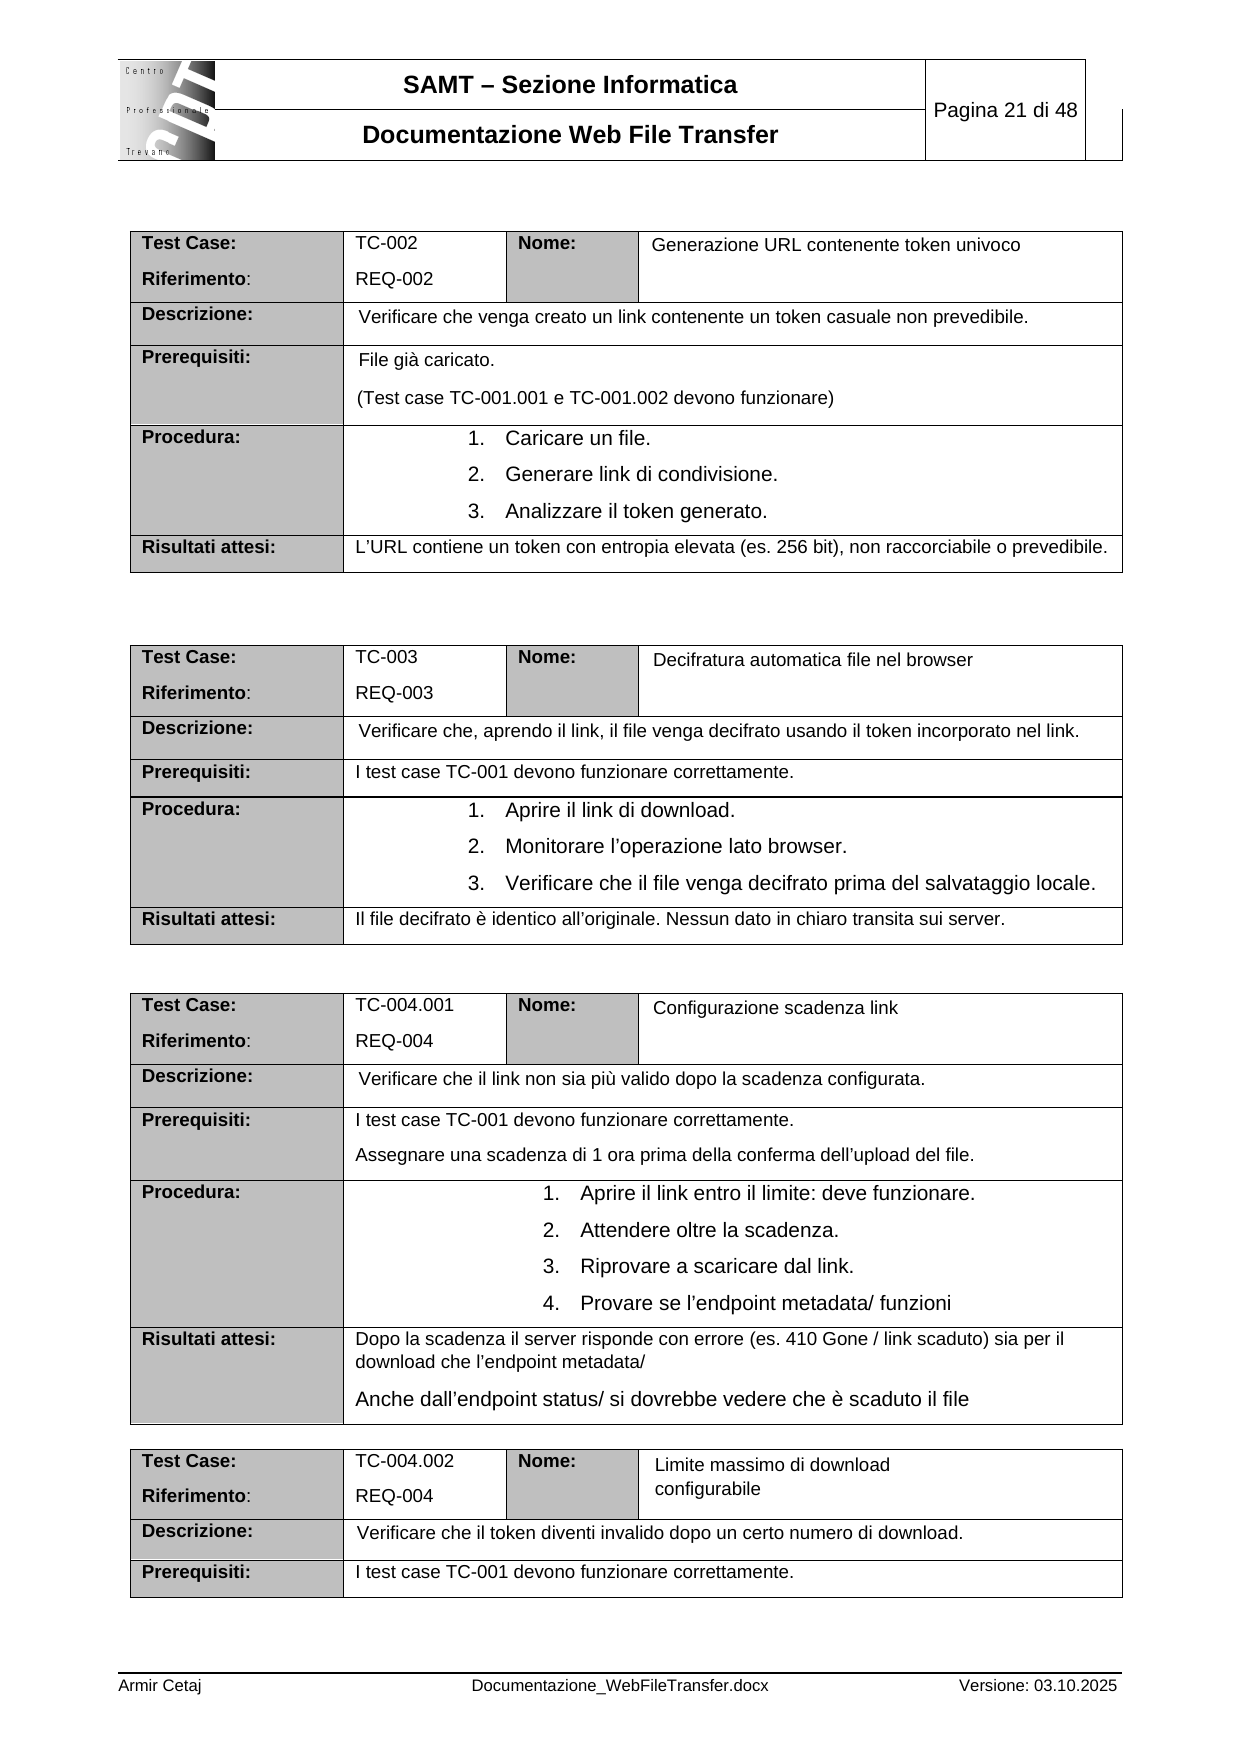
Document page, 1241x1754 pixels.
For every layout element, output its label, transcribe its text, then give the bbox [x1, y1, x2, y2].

table_cell I test case TC-001 devono funzionare correttamente. Assegnare una scadenza di 1 ora prima della conferma dell’upload del file. [344, 1108, 1122, 1180]
table_cell L’URL contiene un token con entropia elevata (es. 256 bit), non raccorciabile o prevedibile. [344, 536, 1122, 572]
table_cell Aprire il link entro il limite: deve funzionare. Attendere oltre la scadenza. Riprovare a scaricare dal link. Provare se l’endpoint metadata/ funzioni [344, 1181, 1122, 1327]
table_cell Prerequisiti: [131, 346, 343, 424]
table_cell Prerequisiti: [131, 1561, 343, 1597]
table_cell Aprire il link di download. Monitorare l’operazione lato browser. Verificare che il file venga decifrato prima del salvataggio locale. [344, 798, 1122, 907]
table_cell I test case TC-001 devono funzionare correttamente. Assegnare un limite di 3 download prima della conferma dell’upload del file. [344, 1561, 1122, 1597]
picture [118, 60, 215, 160]
table_cell I test case TC-001 devono funzionare correttamente. [344, 760, 1122, 796]
table_cell Il file decifrato è identico all’originale. Nessun dato in chiaro transita sui server. [344, 908, 1122, 944]
table_cell Prerequisiti: [131, 760, 343, 796]
table_cell Procedura: [131, 1181, 343, 1327]
table_header TC-002 REQ-002 [344, 232, 506, 302]
table_cell Procedura: [131, 426, 343, 535]
table_cell Procedura: [131, 798, 343, 907]
table_cell Risultati attesi: [131, 1328, 343, 1423]
table_header [639, 1450, 1122, 1519]
table_header Test Case: Riferimento: [131, 646, 343, 716]
table_header Nome: [507, 646, 638, 716]
table_header Nome: [507, 1450, 638, 1519]
table_cell Descrizione: [131, 1065, 343, 1107]
table_cell Prerequisiti: [131, 1108, 343, 1180]
table_header [639, 232, 1122, 302]
table_header Test Case: Riferimento: [131, 232, 343, 302]
table_header TC-003 REQ-003 [344, 646, 506, 716]
table_header Test Case: Riferimento: [131, 1450, 343, 1519]
table_cell Descrizione: [131, 303, 343, 345]
table_header Nome: [507, 994, 638, 1064]
table_cell [344, 1520, 1122, 1559]
table_header TC-004.001 REQ-004 [344, 994, 506, 1064]
table_cell [344, 1065, 1122, 1107]
table_cell [344, 717, 1122, 759]
table_cell [344, 346, 1122, 424]
table_cell [344, 303, 1122, 345]
table_cell Risultati attesi: [131, 536, 343, 572]
table_header Nome: [507, 232, 638, 302]
table_cell Risultati attesi: [131, 908, 343, 944]
table_cell Dopo la scadenza il server risponde con errore (es. 410 Gone / link scaduto) sia per il download che l’endpoint metadata/ Anche dall’endpoint status/ si dovrebbe vedere che è scaduto il file [344, 1328, 1122, 1423]
table_header TC-004.002 REQ-004 [344, 1450, 506, 1519]
table_header [639, 994, 1122, 1064]
table_cell Caricare un file. Generare link di condivisione. Analizzare il token generato. [344, 426, 1122, 535]
table_cell Descrizione: [131, 1520, 343, 1559]
table_cell Descrizione: [131, 717, 343, 759]
table_header Test Case: Riferimento: [131, 994, 343, 1064]
table_header [639, 646, 1122, 716]
